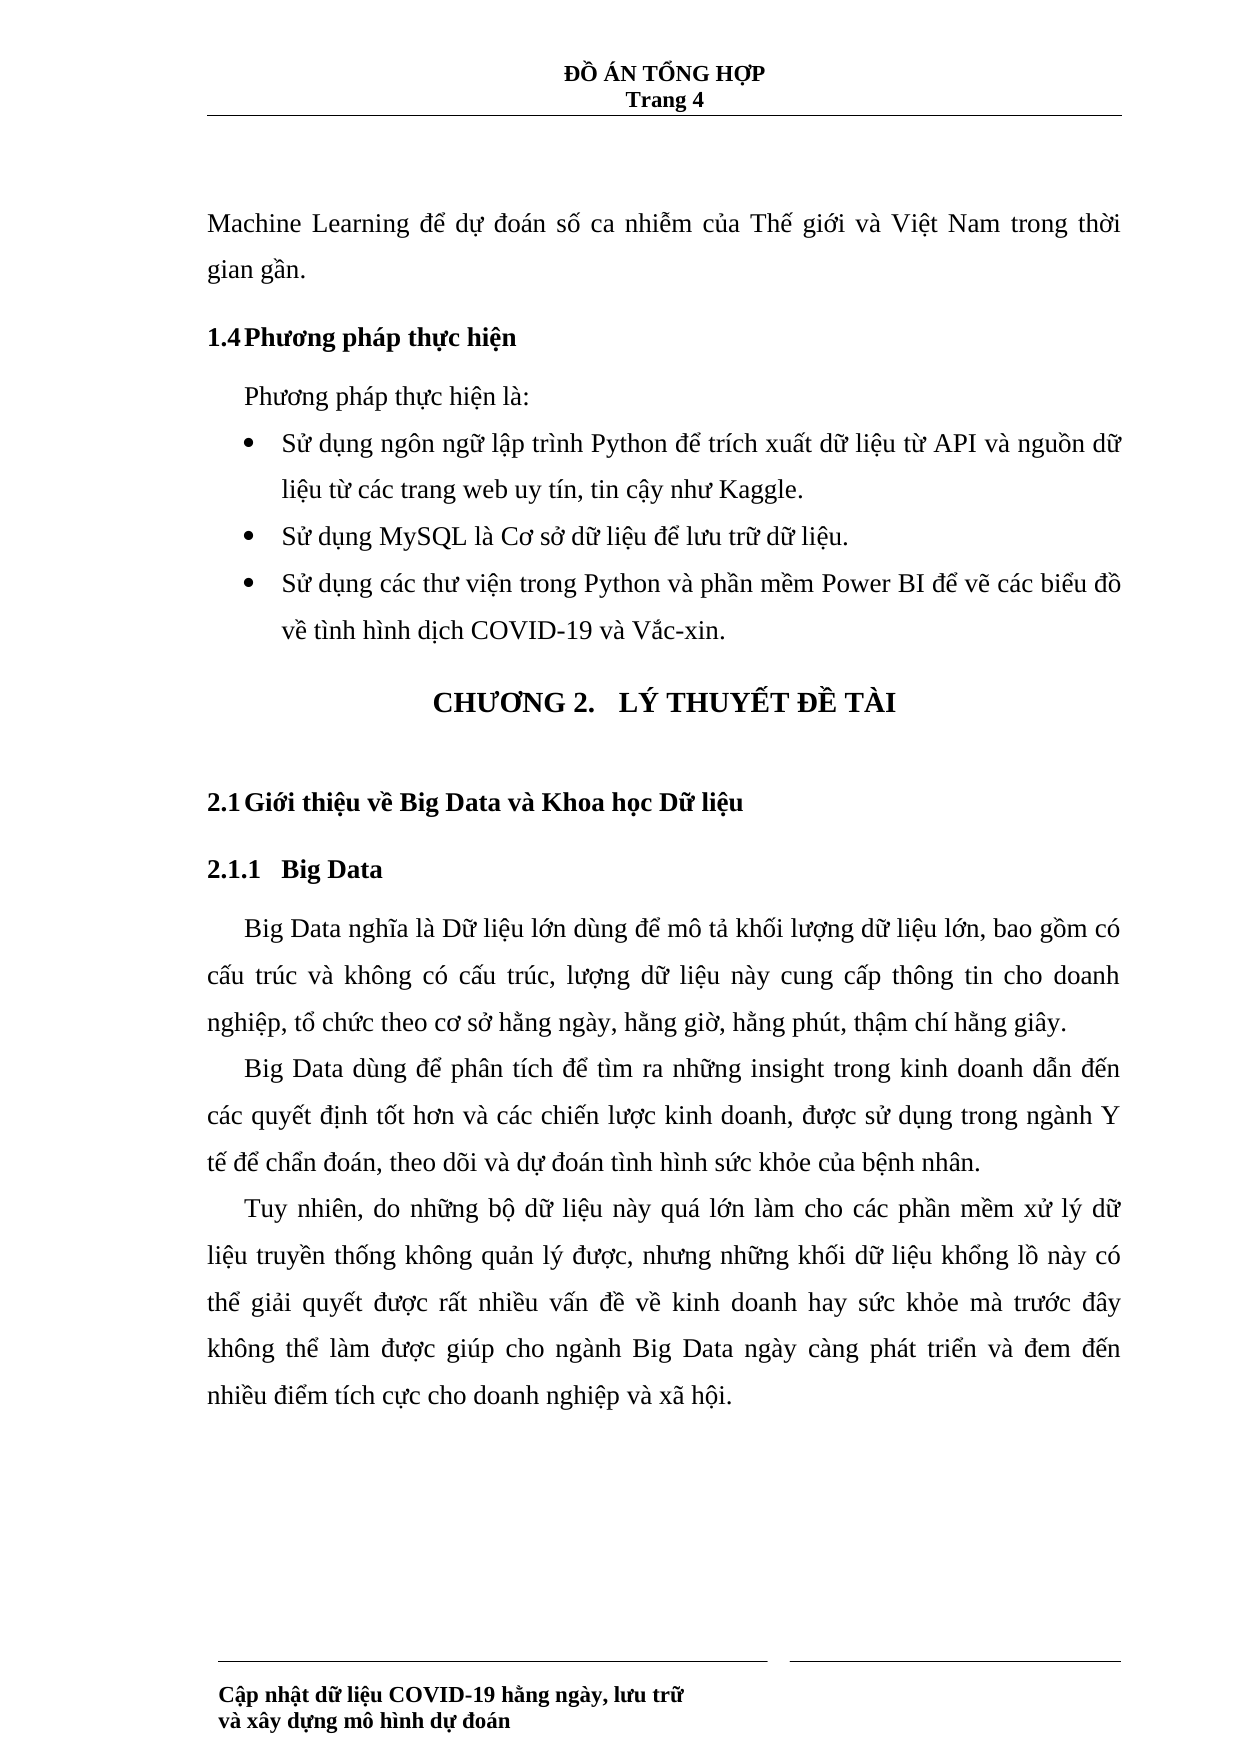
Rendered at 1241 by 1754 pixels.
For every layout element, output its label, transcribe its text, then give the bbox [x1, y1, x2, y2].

subtitle Phương pháp thực hiện [207, 321, 1122, 352]
list Sử dụng ngôn ngữ lập trình Python để trích xuất dữ liệu từ API và nguồn dữ liệu từ các trang web uy tín, tin cậy như Kaggle. [244, 427, 1122, 505]
list Sử dụng MySQL là Cơ sở dữ liệu để lưu trữ dữ liệu. [244, 520, 1122, 551]
text Big Data nghĩa là Dữ liệu lớn dùng để mô tả khối lượng dữ liệu lớn, bao gồm có cấu trúc và không có cấu trúc, lượng dữ liệu này cung cấp thông tin cho doanh nghiệp, tổ chức theo cơ sở hằng ngày, hằng giờ, hằng phút, thậm chí hằng giây. [207, 912, 1122, 1037]
text Tuy nhiên, do những bộ dữ liệu này quá lớn làm cho các phần mềm xử lý dữ liệu truyền thống không quản lý được, nhưng những khối dữ liệu khổng lồ này có thể giải quyết được rất nhiều vấn đề về kinh doanh hay sức khỏe mà trước đây không thể làm được giúp cho ngành Big Data ngày càng phát triển và đem đến nhiều điểm tích cực cho doanh nghiệp và xã hội. [207, 1192, 1122, 1410]
list Sử dụng các thư viện trong Python và phần mềm Power BI để vẽ các biểu đồ về tình hình dịch COVID-19 và Vắc-xin. [244, 567, 1122, 645]
text Big Data dùng để phân tích để tìm ra những insight trong kinh doanh dẫn đến các quyết định tốt hơn và các chiến lược kinh doanh, được sử dụng trong ngành Y tế để chẩn đoán, theo dõi và dự đoán tình hình sức khỏe của bệnh nhân. [207, 1052, 1122, 1177]
subtitle LÝ THUYẾT ĐỀ TÀI [207, 686, 1122, 719]
subtitle Big Data [207, 853, 1122, 884]
text Phương pháp thực hiện là: [244, 380, 1122, 411]
subtitle Giới thiệu về Big Data và Khoa học Dữ liệu [207, 786, 1122, 817]
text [207, 207, 1122, 284]
